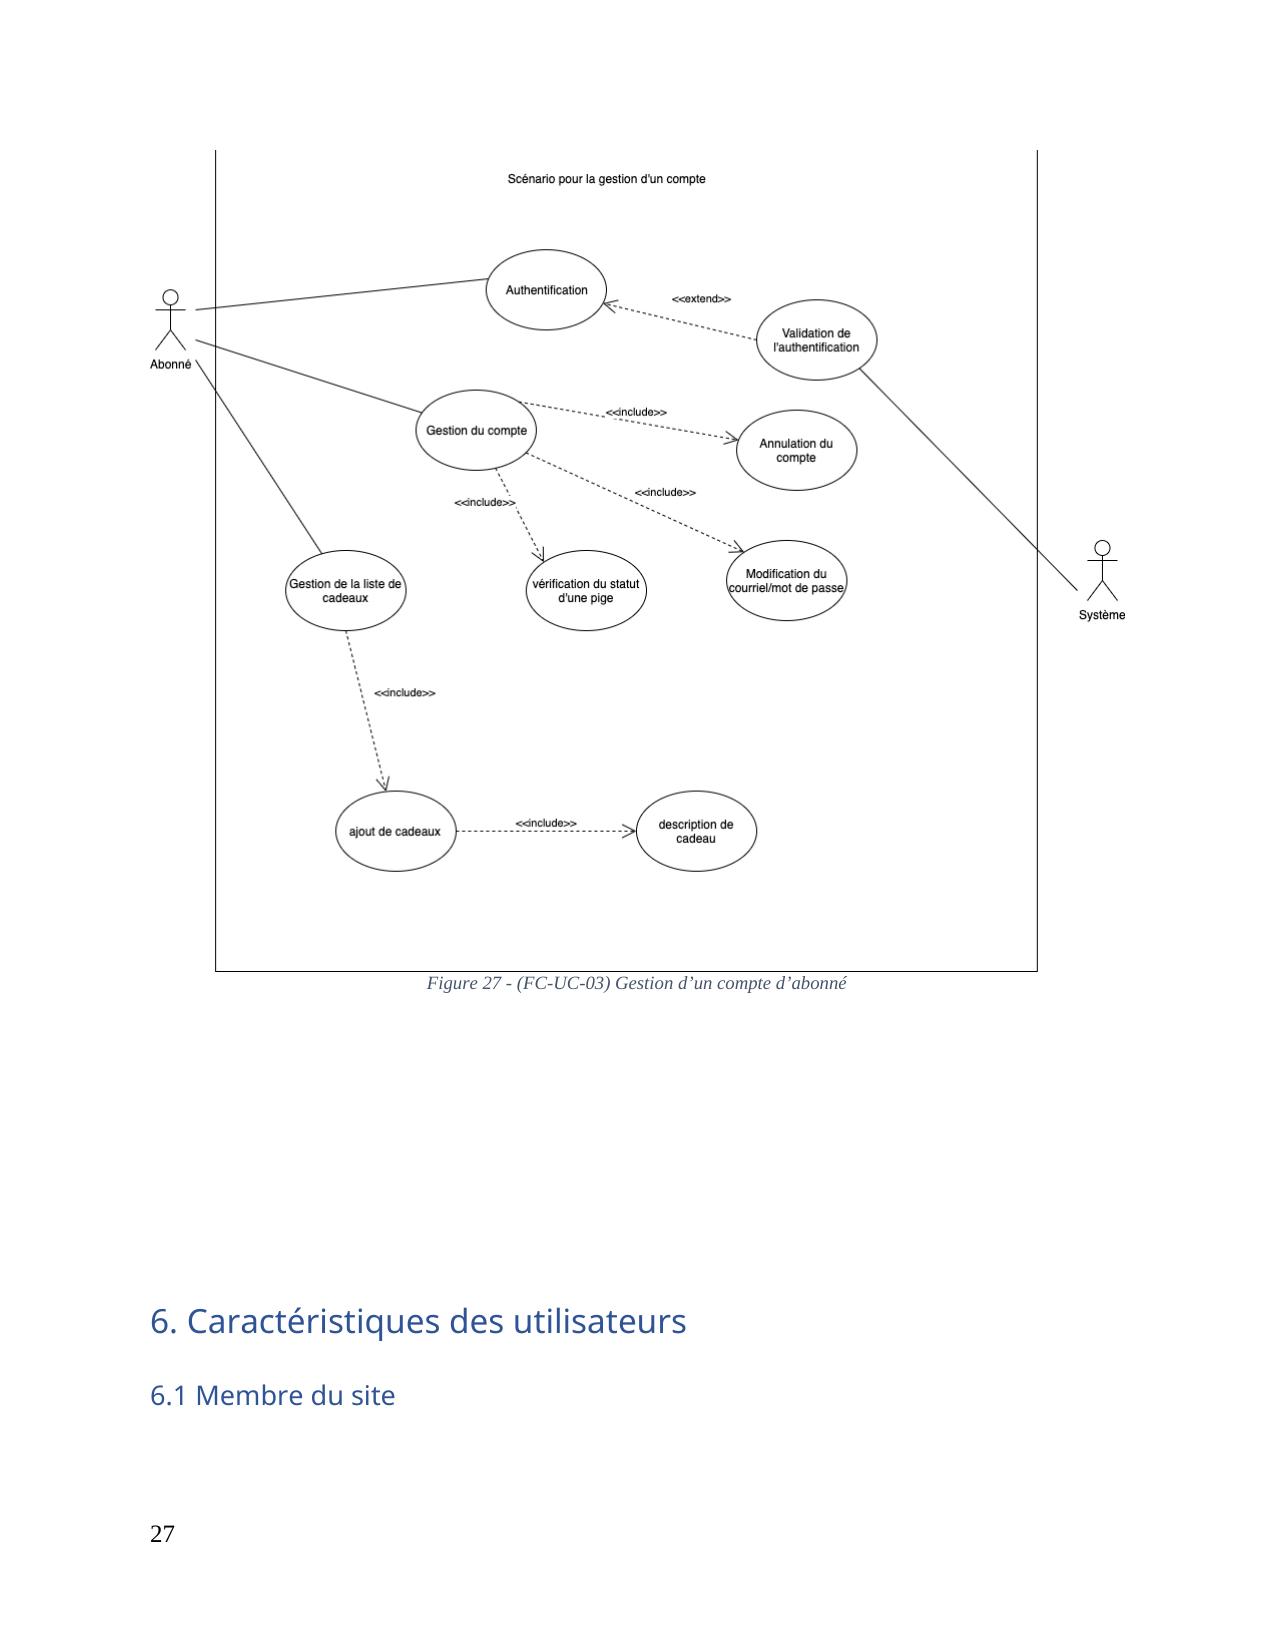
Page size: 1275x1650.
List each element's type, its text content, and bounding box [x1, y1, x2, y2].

picture [150, 150, 1125, 972]
text Figure 27 - (FC-UC-03) Gestion d’un compte d’abonné [150, 972, 1125, 993]
subtitle 6. Caractéristiques des utilisateurs [150, 1298, 1125, 1343]
subtitle 6.1 Membre du site [150, 1376, 1125, 1413]
